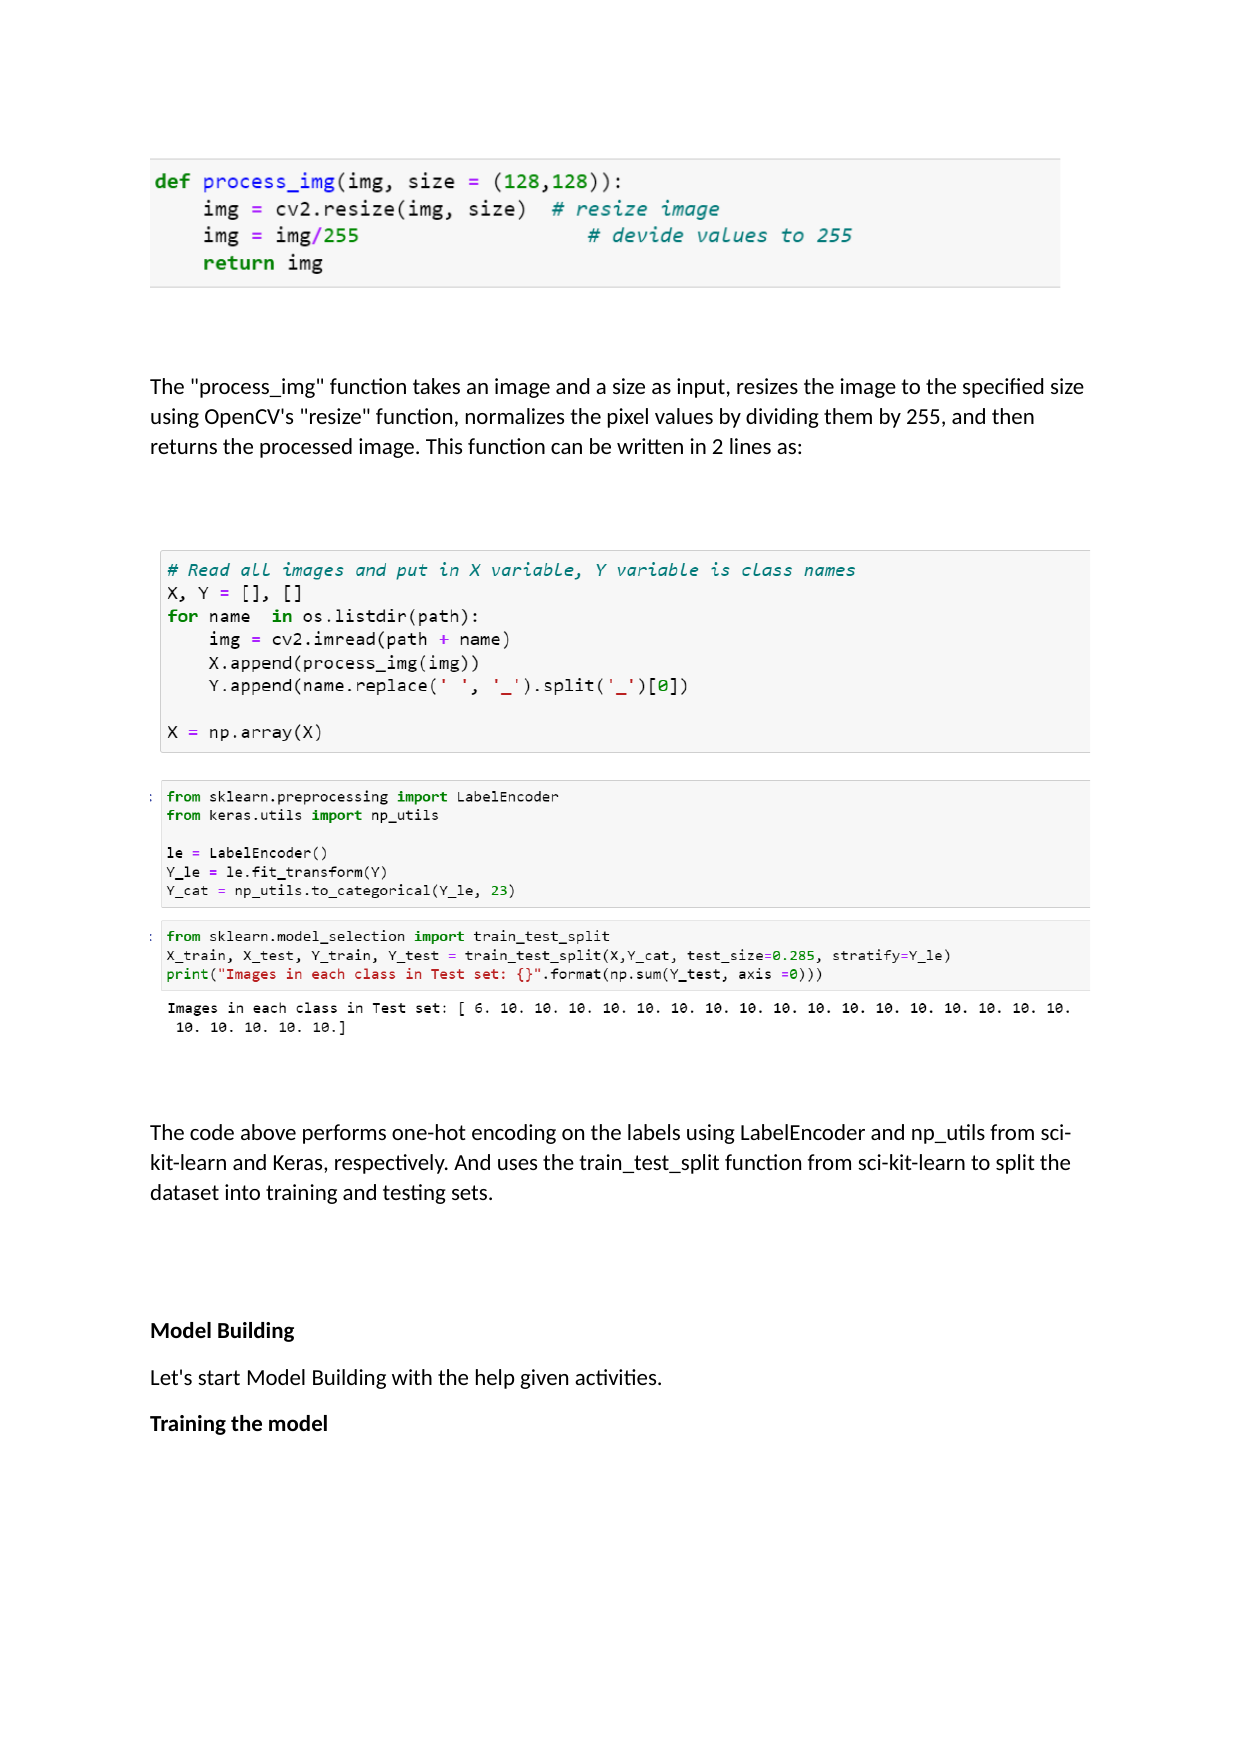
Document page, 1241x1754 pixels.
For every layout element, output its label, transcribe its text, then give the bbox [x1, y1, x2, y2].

text The code above performs one-hot encoding on the labels using LabelEncoder and np_utils from sci-kit-learn and Keras, respectively. And uses the train_test_split function from sci-kit-learn to split the dataset into training and testing sets. [150, 1118, 1090, 1206]
picture [150, 150, 1061, 293]
picture [150, 539, 1091, 761]
text Model Building [150, 1225, 1090, 1344]
text The "process_img" function takes an image and a size as input, resizes the image to the specified size using OpenCV's "resize" function, normalizes the pixel values by dividing them by 255, and then returns the processed image. This function can be written in 2 lines as: [150, 372, 1090, 521]
text Let's start Model Building with the help given activities. [150, 1363, 1090, 1391]
text Training the model [150, 1409, 1090, 1437]
picture [150, 779, 1091, 1039]
